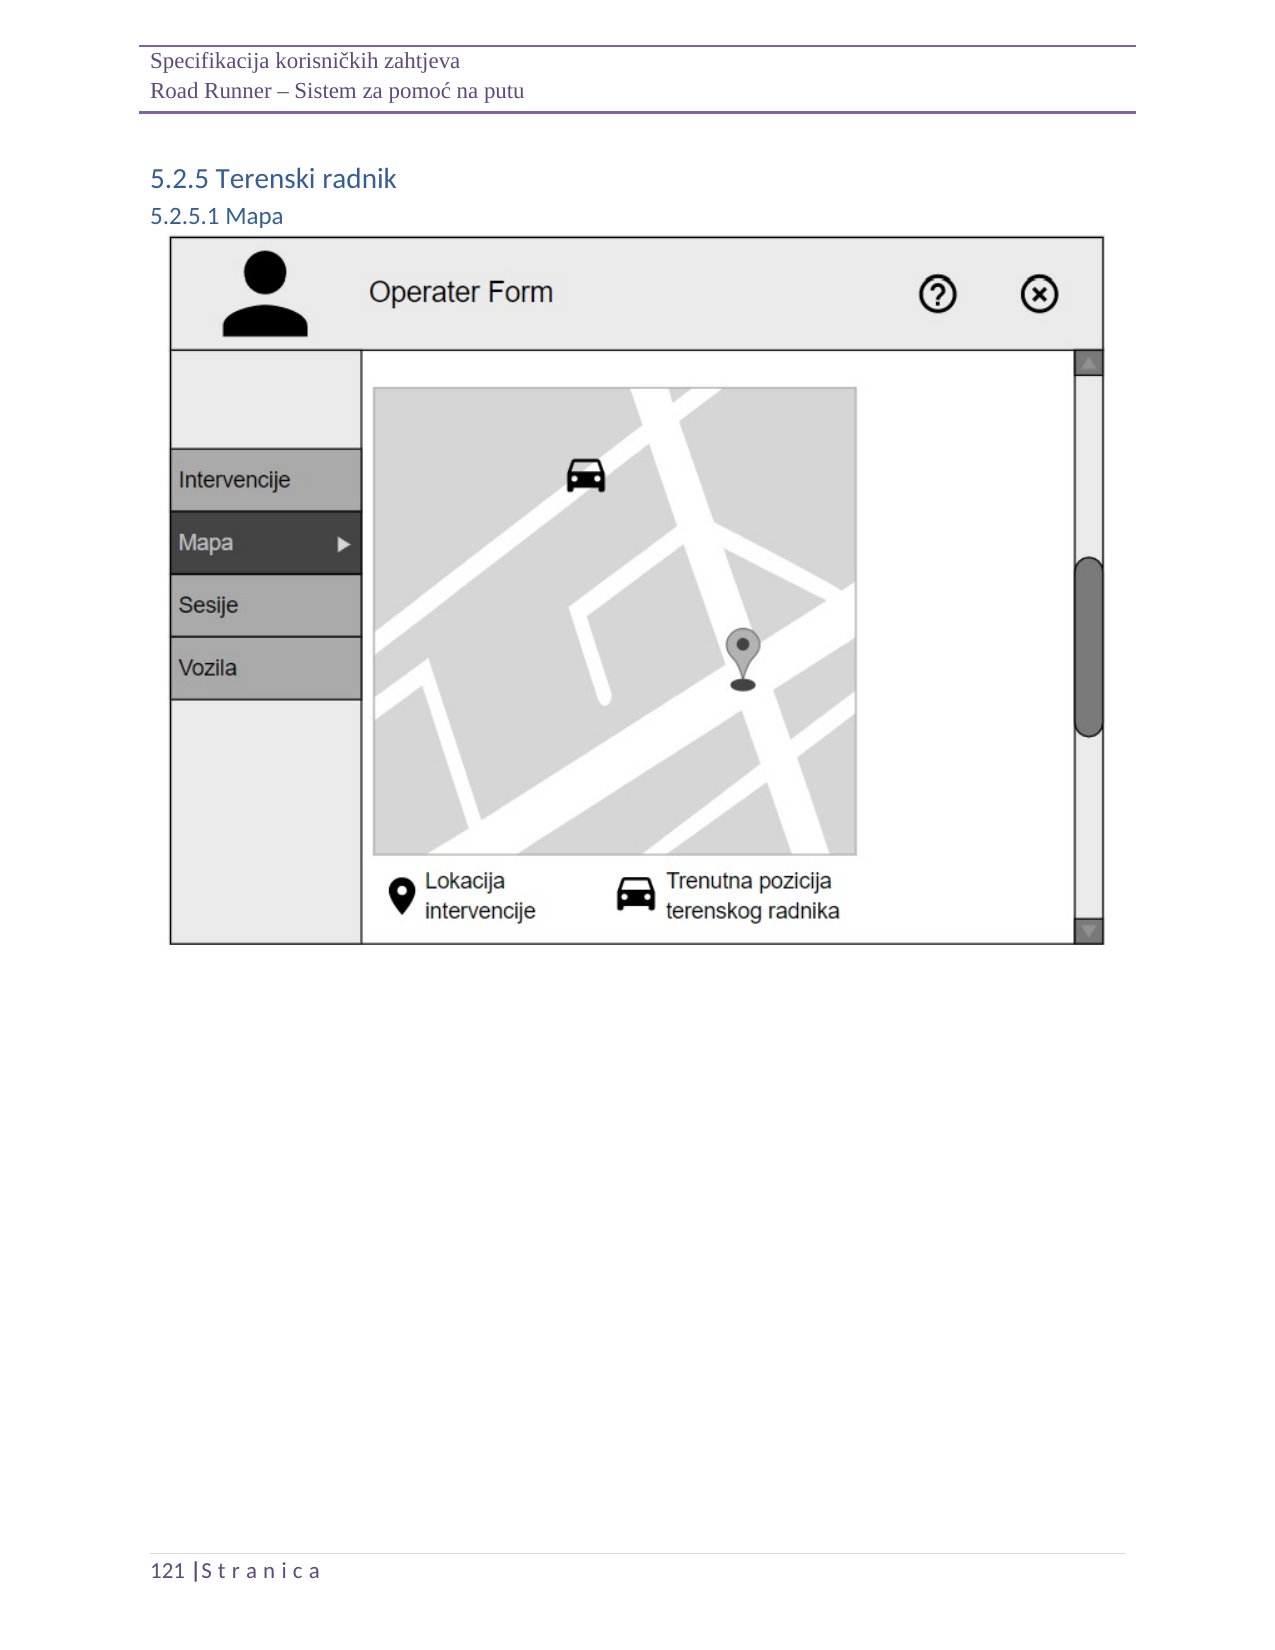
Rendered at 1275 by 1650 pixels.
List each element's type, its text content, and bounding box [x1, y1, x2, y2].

subtitle 5.2.5.1 Mapa [150, 200, 1125, 231]
picture [165, 232, 1110, 950]
subtitle 5.2.5 Terenski radnik [150, 160, 1125, 196]
